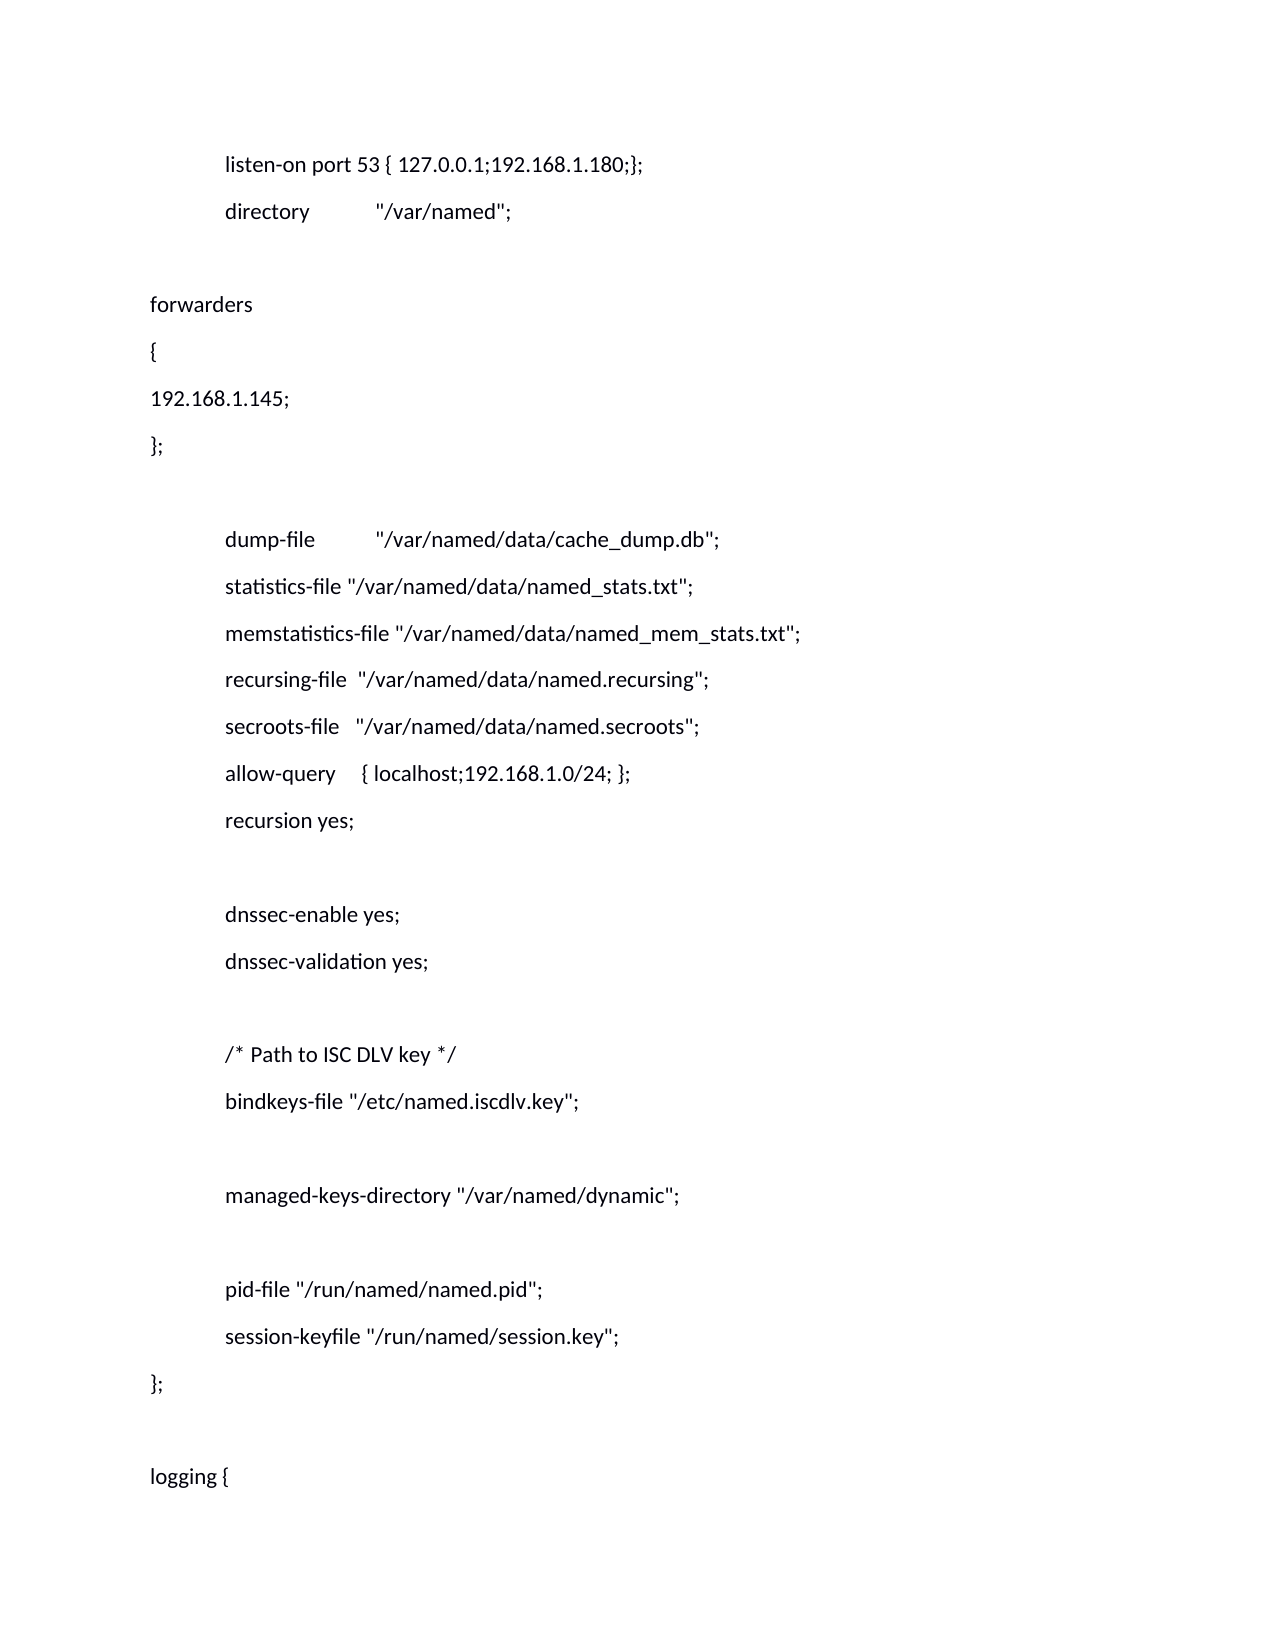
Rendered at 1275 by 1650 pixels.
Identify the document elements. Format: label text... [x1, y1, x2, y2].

text }; [150, 431, 1125, 459]
text memstatistics-file "/var/named/data/named_mem_stats.txt"; [150, 619, 1125, 647]
text managed-keys-directory "/var/named/dynamic"; [150, 1181, 1125, 1209]
text secroots-file "/var/named/data/named.secroots"; [150, 712, 1125, 741]
text 192.168.1.145; [150, 384, 1125, 412]
text session-keyfile "/run/named/session.key"; [150, 1322, 1125, 1350]
text dnssec-enable yes; [150, 900, 1125, 928]
text recursing-file "/var/named/data/named.recursing"; [150, 666, 1125, 694]
text { [150, 337, 1125, 366]
text pid-file "/run/named/named.pid"; [150, 1275, 1125, 1303]
text bindkeys-file "/etc/named.iscdlv.key"; [150, 1087, 1125, 1116]
text directory "/var/named"; [150, 197, 1125, 225]
text }; [150, 1369, 1125, 1397]
text dump-file "/var/named/data/cache_dump.db"; [150, 525, 1125, 553]
text logging { [150, 1462, 1125, 1491]
text /* Path to ISC DLV key */ [150, 1041, 1125, 1069]
text statistics-file "/var/named/data/named_stats.txt"; [150, 572, 1125, 600]
text recursion yes; [150, 806, 1125, 834]
text listen-on port 53 { 127.0.0.1;192.168.1.180;}; [150, 150, 1125, 178]
text dnssec-validation yes; [150, 947, 1125, 975]
text forwarders [150, 291, 1125, 319]
text allow-query { localhost;192.168.1.0/24; }; [150, 759, 1125, 787]
